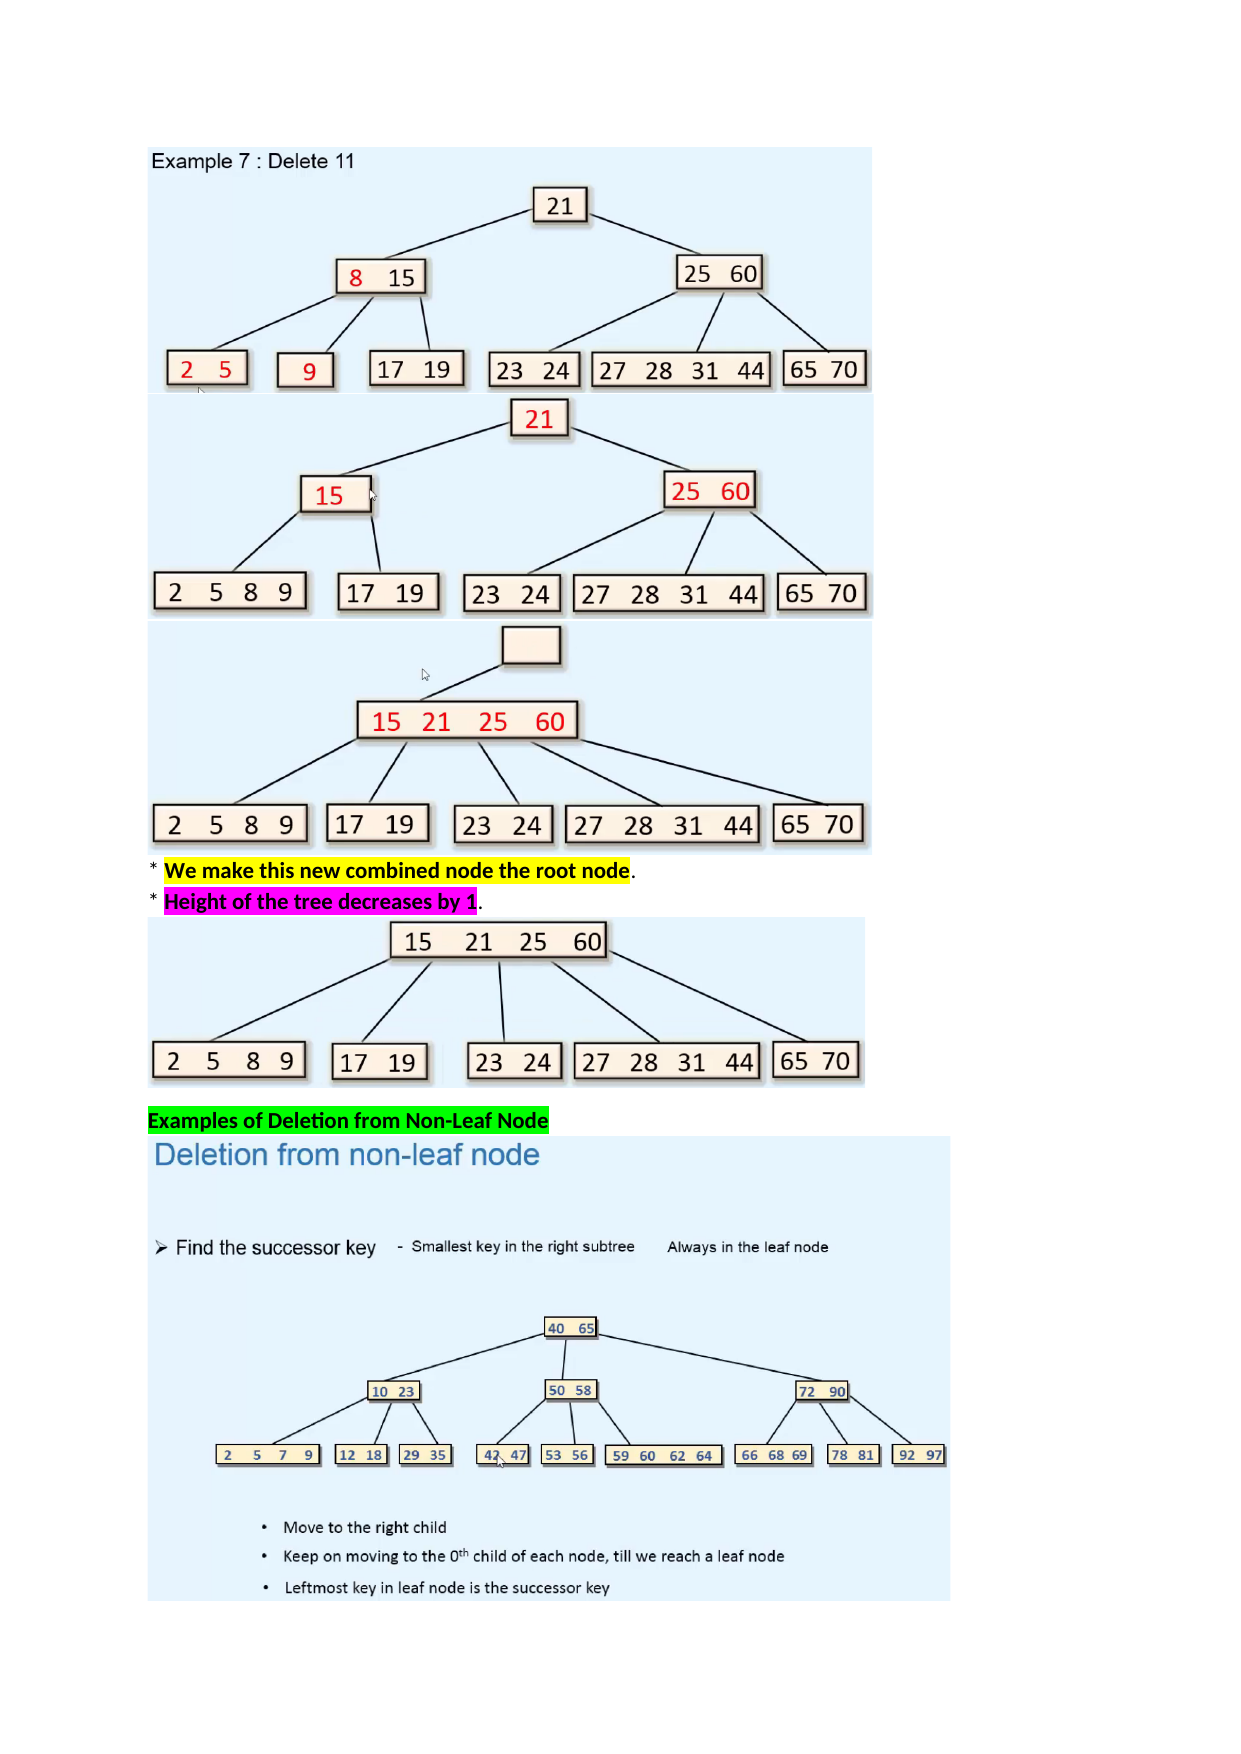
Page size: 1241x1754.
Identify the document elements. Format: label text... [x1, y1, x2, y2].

picture [147, 394, 874, 619]
picture [147, 1136, 951, 1601]
picture [147, 917, 866, 1088]
picture [147, 621, 873, 855]
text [148, 1106, 1093, 1601]
picture [147, 147, 873, 393]
